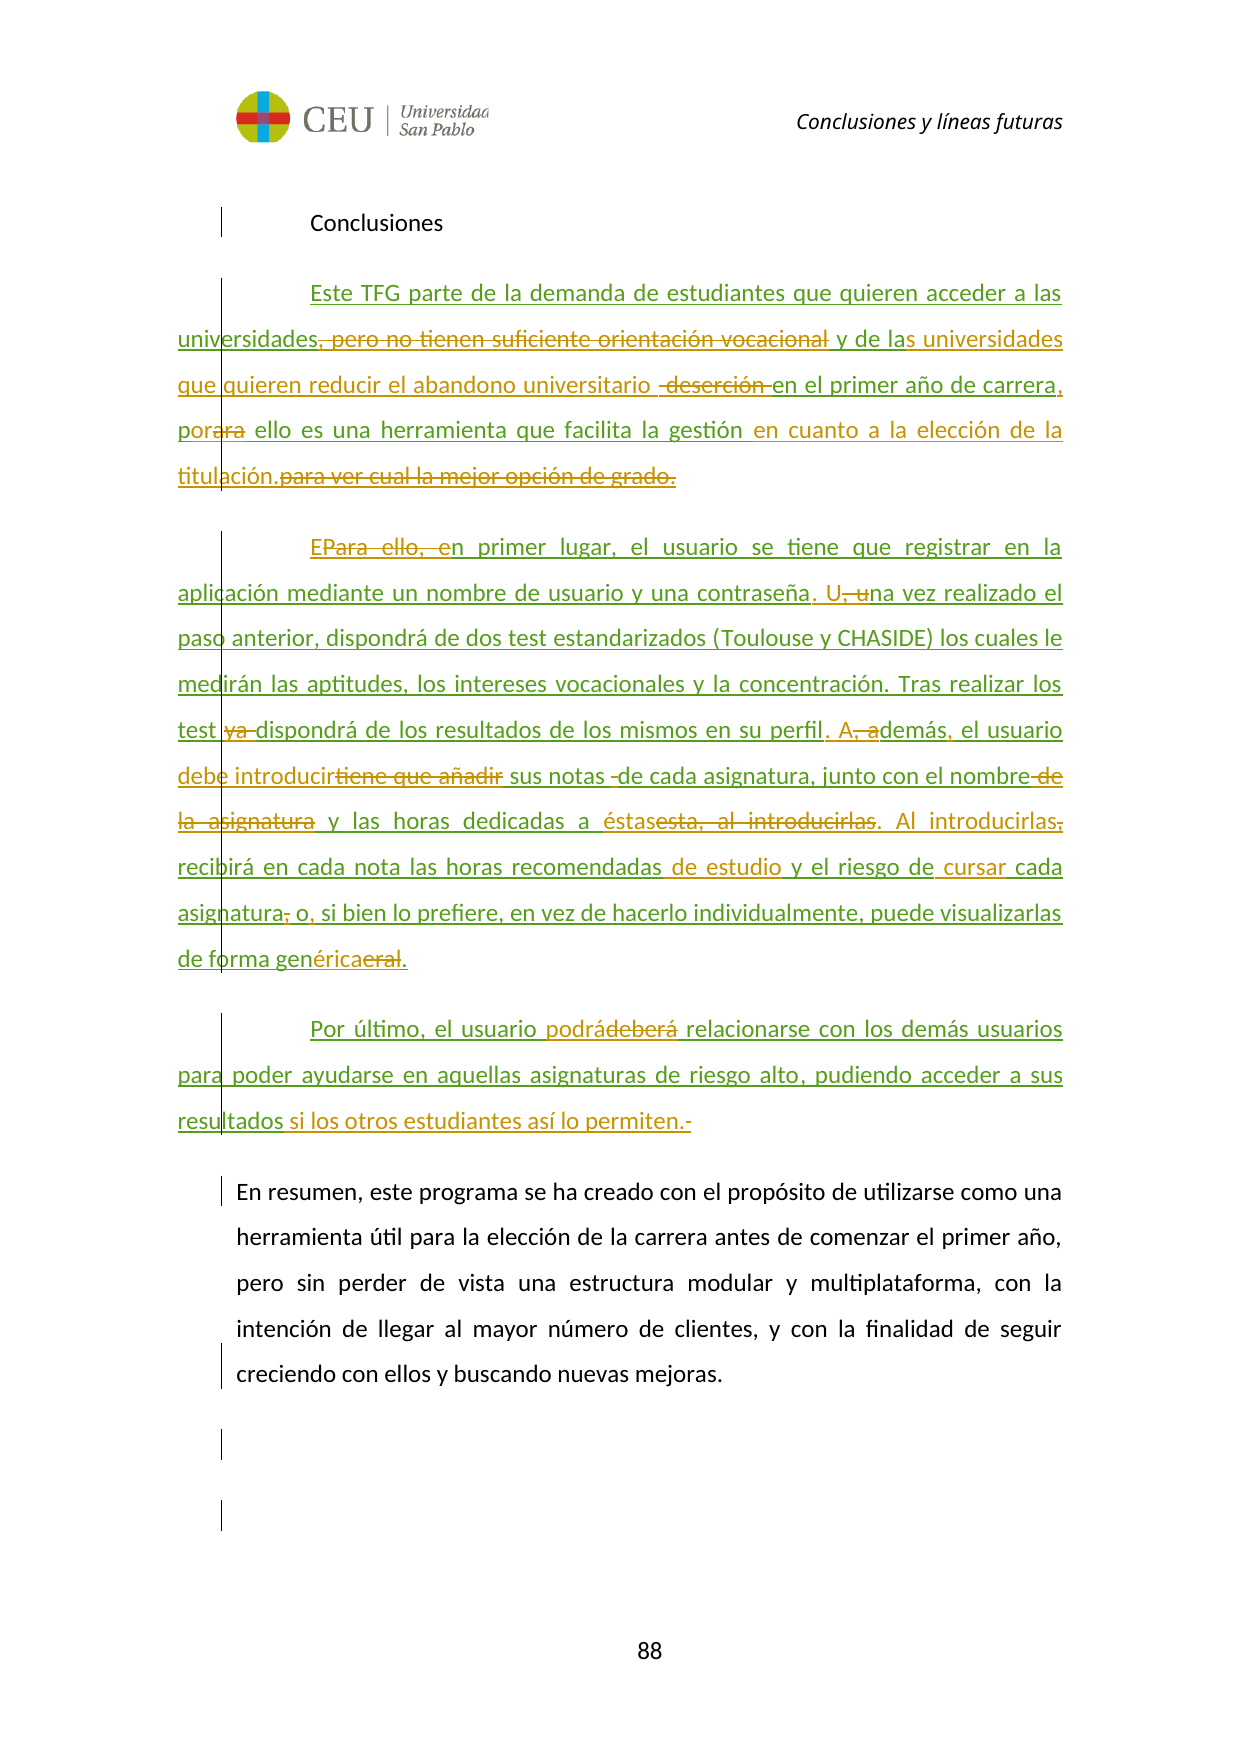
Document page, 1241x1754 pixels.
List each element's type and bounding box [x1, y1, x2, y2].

picture [235, 89, 489, 143]
